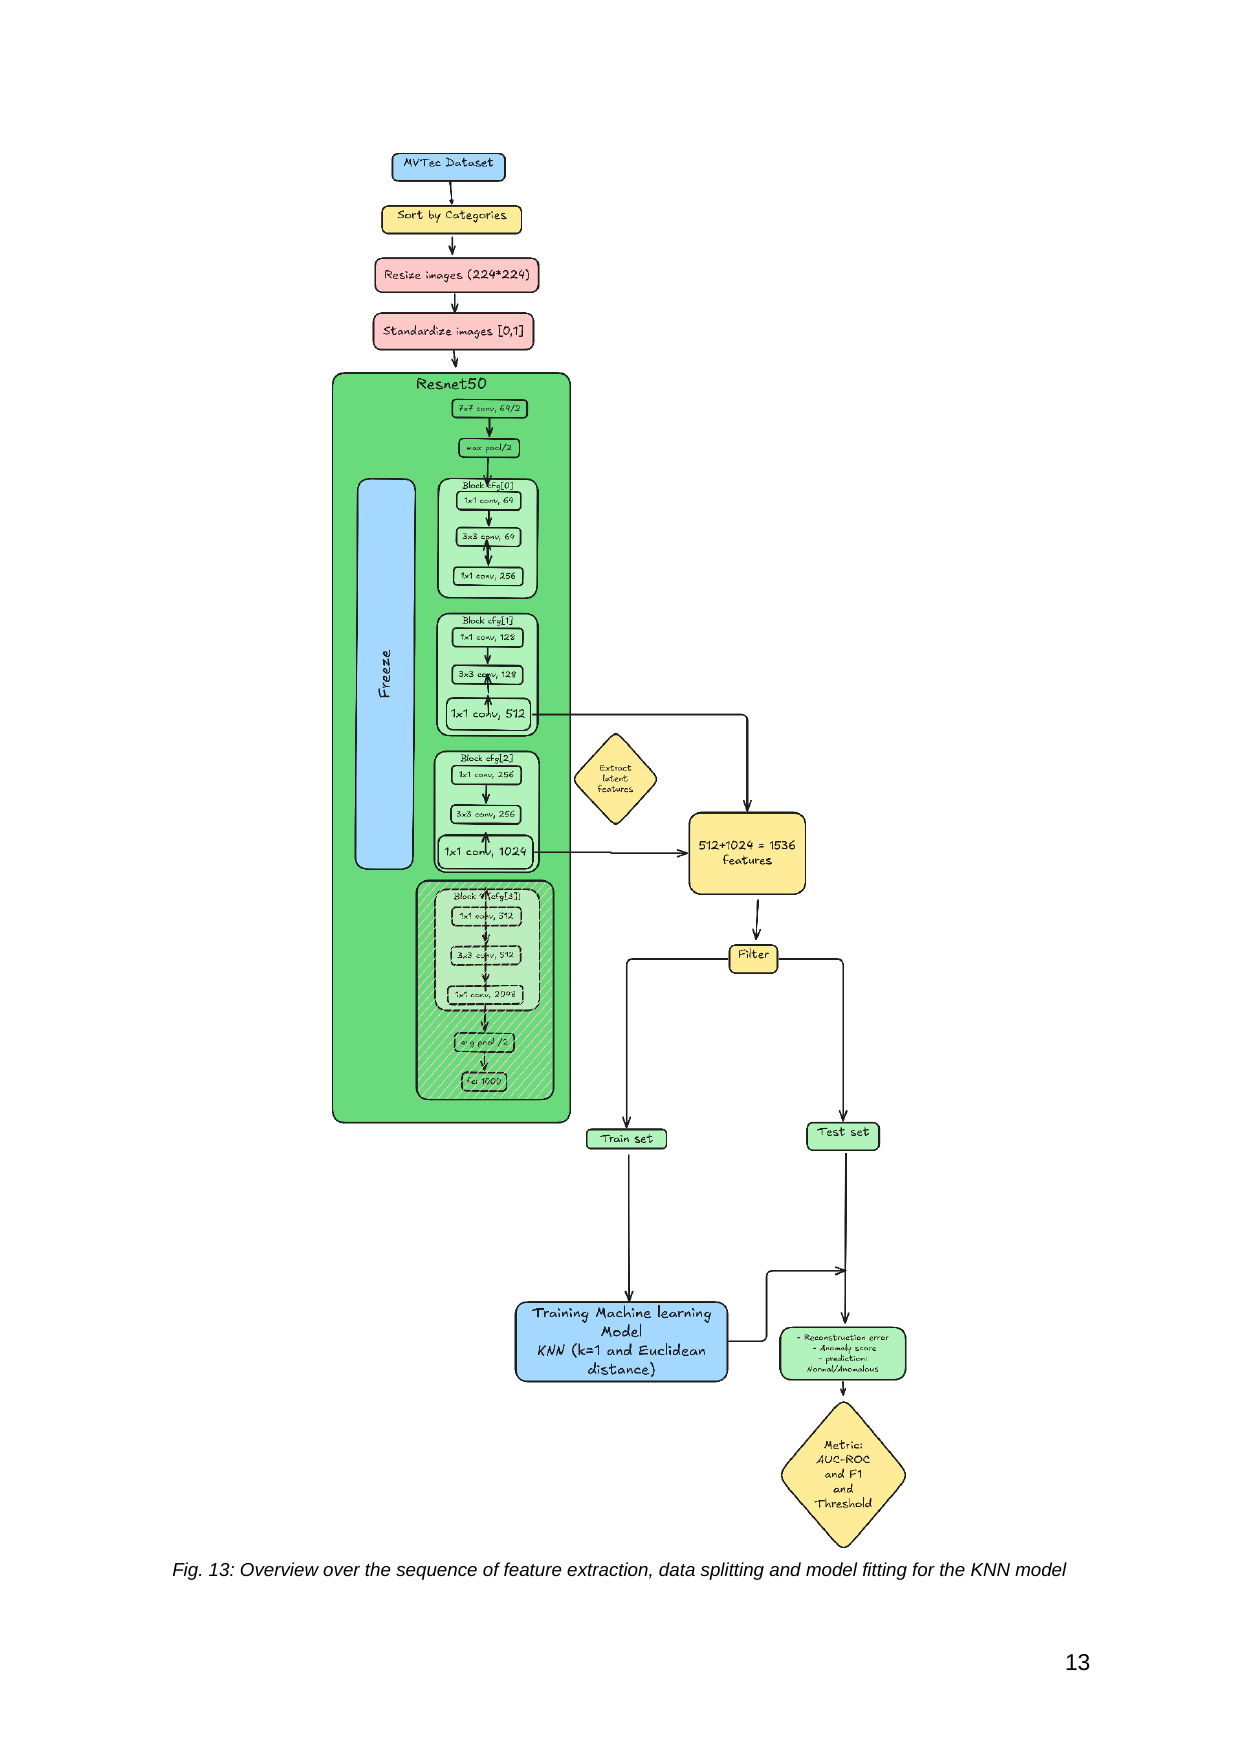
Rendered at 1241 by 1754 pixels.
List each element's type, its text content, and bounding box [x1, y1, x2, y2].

text Fig. 13: Overview over the sequence of feature extraction, data splitting and model fitting for the KNN model [150, 1559, 1090, 1581]
picture [328, 150, 913, 1556]
